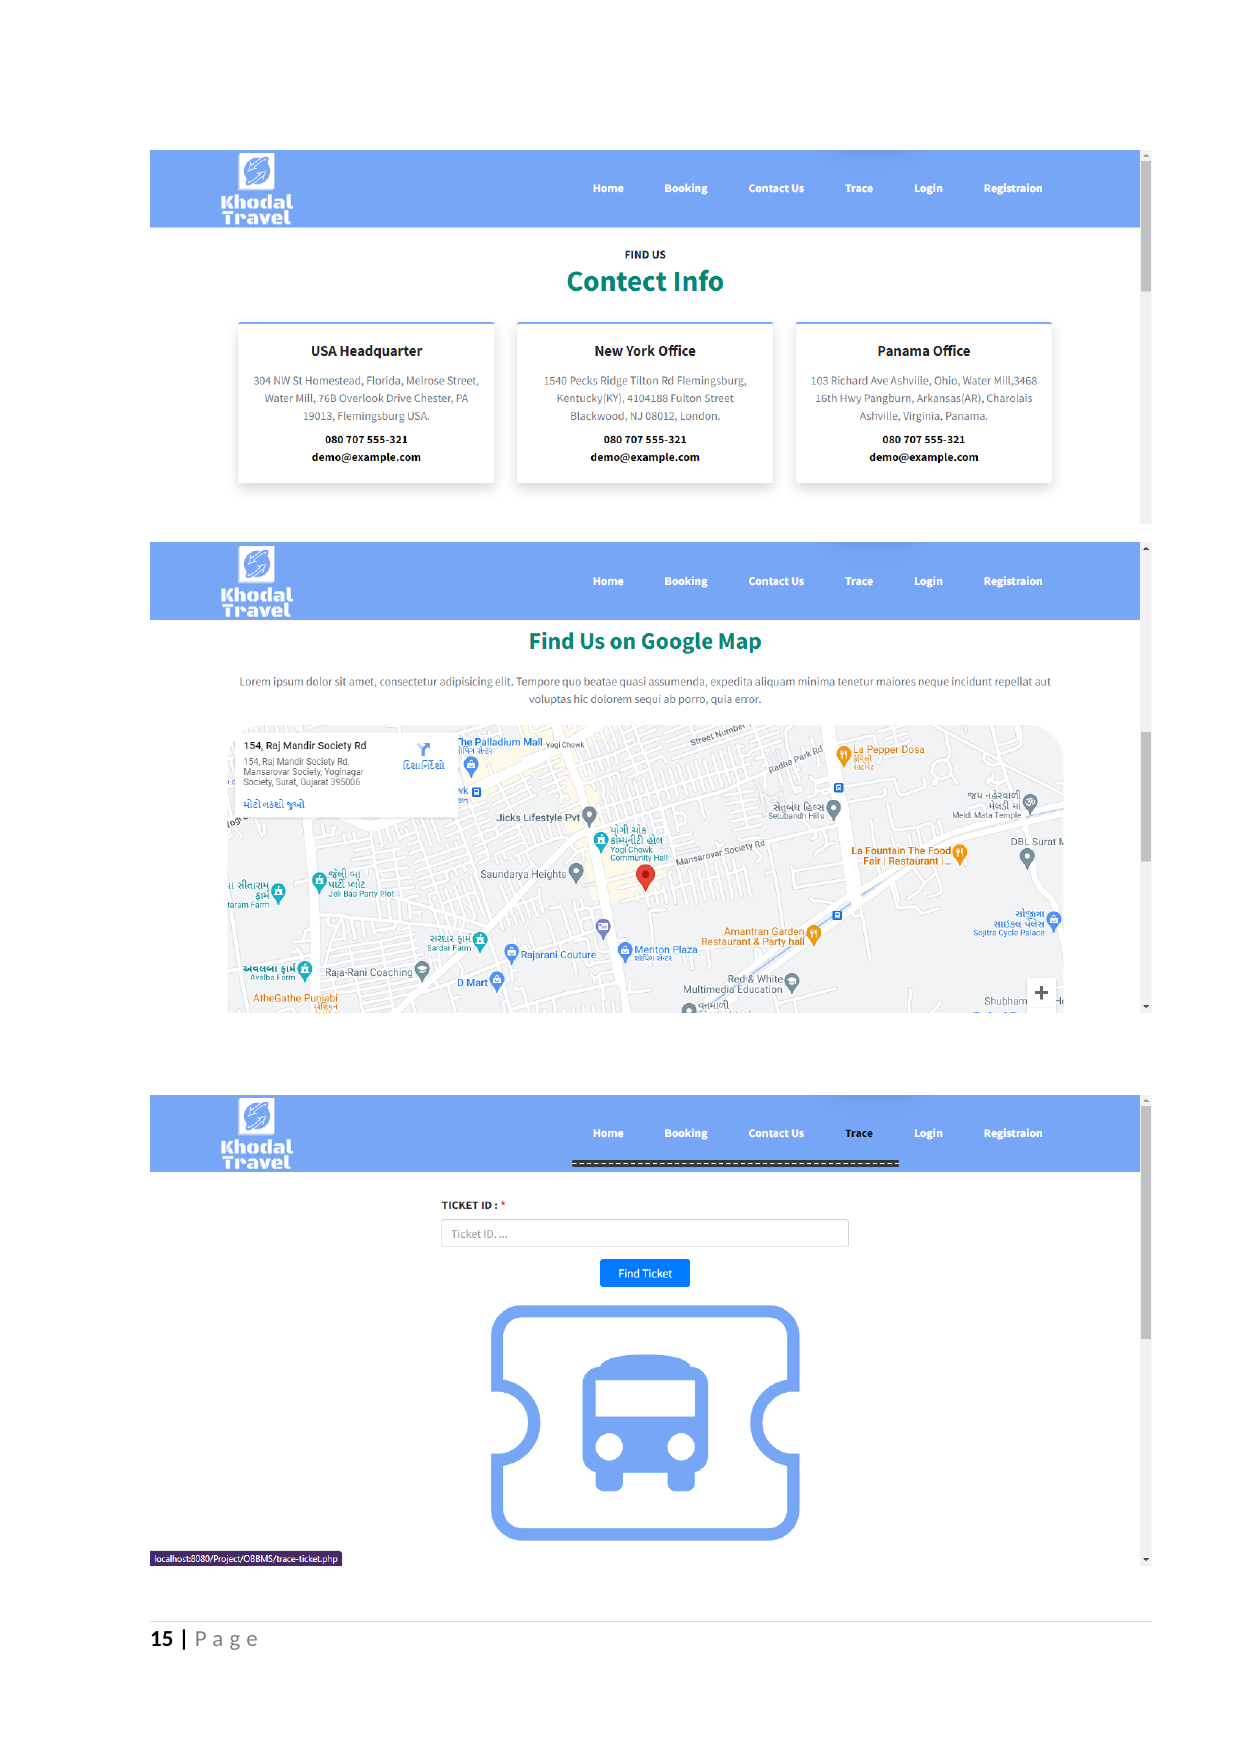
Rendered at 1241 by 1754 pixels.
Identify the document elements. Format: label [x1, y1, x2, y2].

picture [150, 1095, 1152, 1566]
picture [150, 150, 1152, 524]
picture [150, 542, 1152, 1013]
